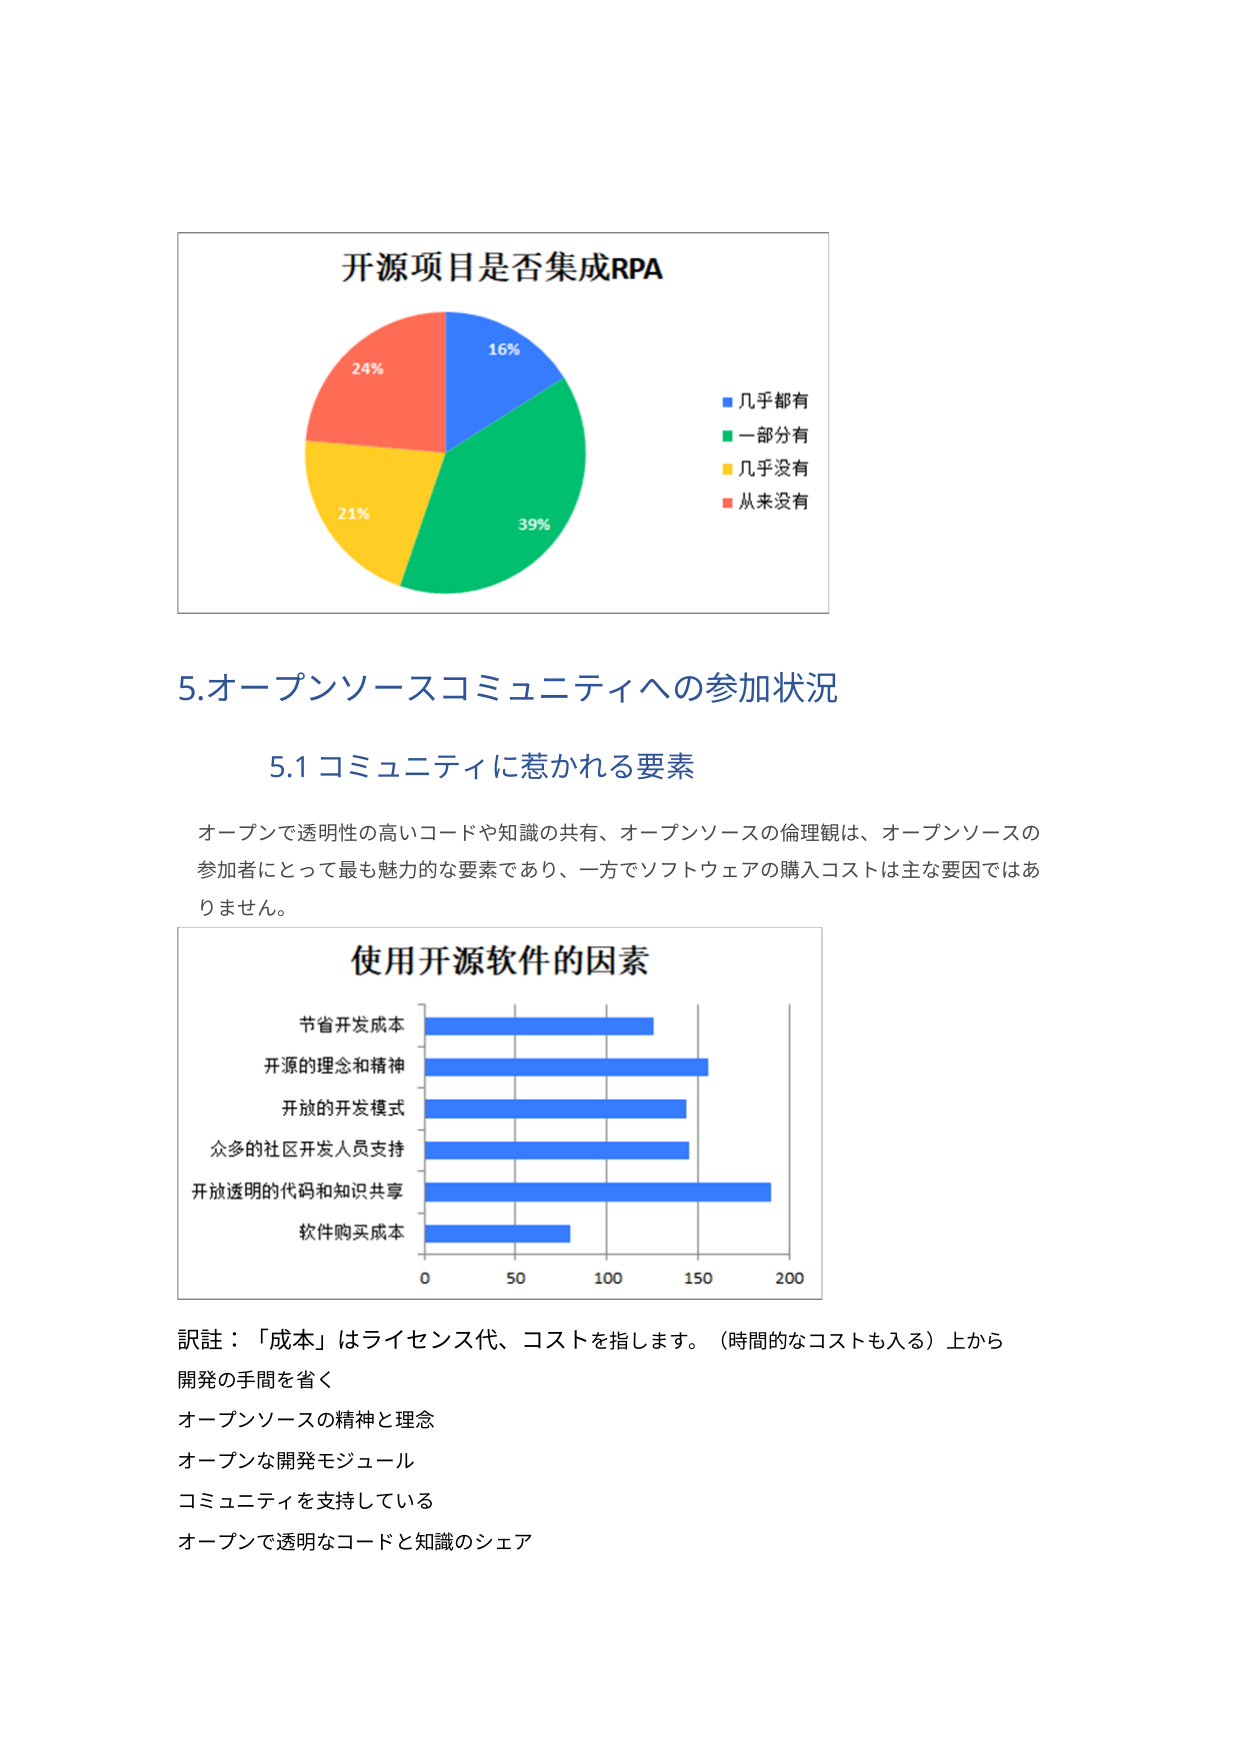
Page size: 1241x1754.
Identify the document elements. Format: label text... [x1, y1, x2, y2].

subtitle 5.1コミュニティに惹かれる要素 [269, 728, 1063, 803]
subtitle 5.オープンソースコミュニティへの参加状況 [177, 648, 1063, 723]
picture [177, 927, 823, 1300]
picture [177, 232, 830, 614]
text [177, 1320, 1063, 1559]
text オープンで透明性の高いコードや知識の共有、オープンソースの倫理観は、オープンソースの参加者にとって最も魅力的な要素であり、一方でソフトウェアの購入コストは主な要因ではありません。 [197, 813, 1043, 926]
